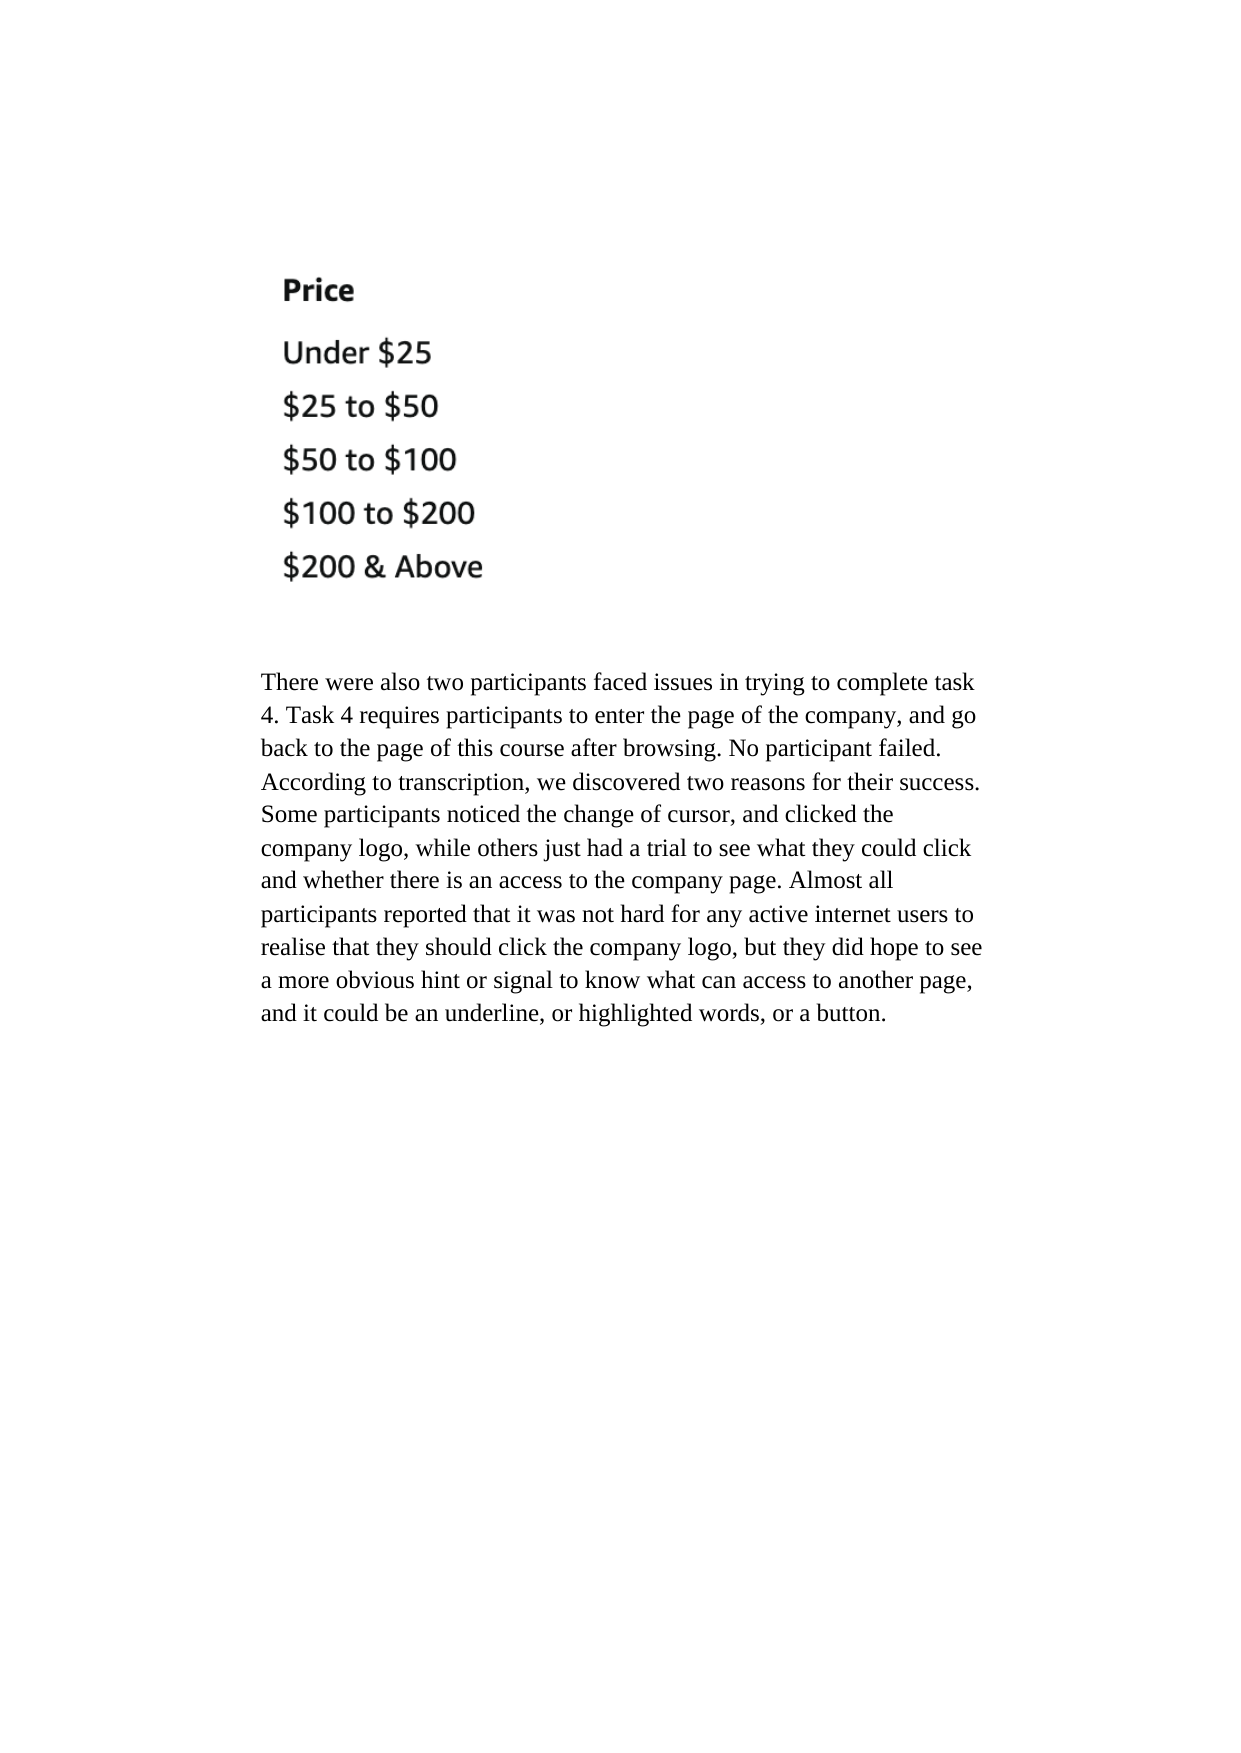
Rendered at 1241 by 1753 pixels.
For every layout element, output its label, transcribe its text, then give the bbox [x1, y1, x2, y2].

text There were also two participants faced issues in trying to complete task 4. Task 4 requires participants to enter the page of the company, and go back to the page of this course after browsing. No participant failed. According to transcription, we discovered two reasons for their success. Some participants noticed the change of cursor, and clicked the company logo, while others just had a trial to see what they could click and whether there is an access to the company page. Almost all participants reported that it was not hard for any active internet users to realise that they should click the company logo, but they did hope to see a more obvious hint or signal to know what can access to another page, and it could be an underline, or highlighted words, or a button. [261, 667, 985, 1026]
picture [260, 252, 702, 631]
